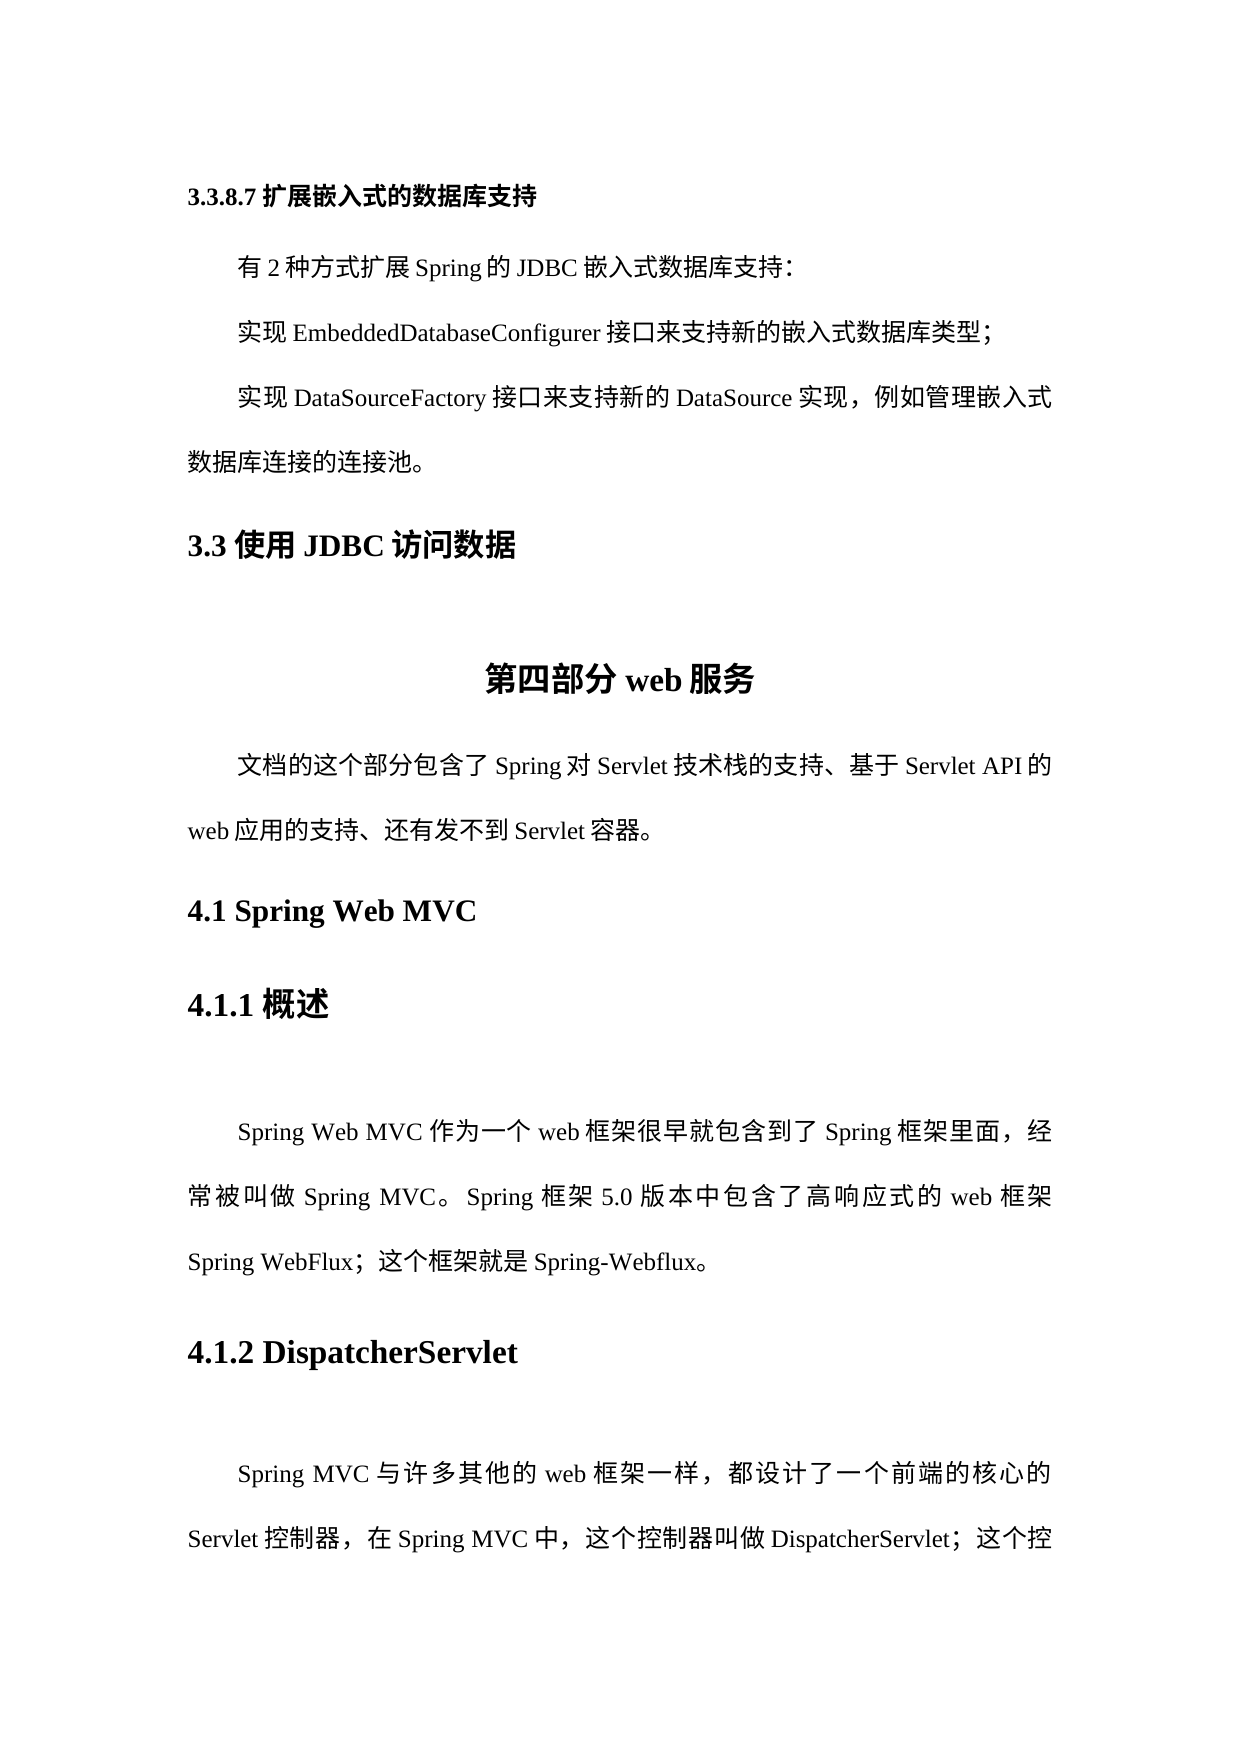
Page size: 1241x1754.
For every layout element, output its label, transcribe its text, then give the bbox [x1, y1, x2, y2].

subtitle 4.1.2 DispatcherServlet [187, 1319, 1053, 1384]
text 有2种方式扩展Spring的JDBC嵌入式数据库支持： [187, 233, 1053, 298]
text Spring Web MVC作为一个web框架很早就包含到了Spring框架里面，经常被叫做Spring MVC。Spring框架5.0版本中包含了高响应式的web框架Spring WebFlux；这个框架就是Spring-Webflux。 [187, 1097, 1053, 1292]
subtitle 3.3.8.7 扩展嵌入式的数据库支持 [187, 162, 1053, 227]
subtitle 4.1 Spring Web MVC [187, 877, 1053, 942]
subtitle 3.3 使用JDBC访问数据 [187, 510, 1053, 575]
text 文档的这个部分包含了Spring对Servlet技术栈的支持、基于Servlet API的web应用的支持、还有发不到Servlet容器。 [187, 731, 1053, 861]
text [187, 1439, 1053, 1569]
text 实现DataSourceFactory接口来支持新的DataSource实现，例如管理嵌入式数据库连接的连接池。 [187, 363, 1053, 493]
text 实现EmbeddedDatabaseConfigurer接口来支持新的嵌入式数据库类型； [187, 298, 1053, 363]
subtitle 第四部分 web服务 [187, 645, 1053, 710]
subtitle 4.1.1 概述 [187, 969, 1053, 1034]
